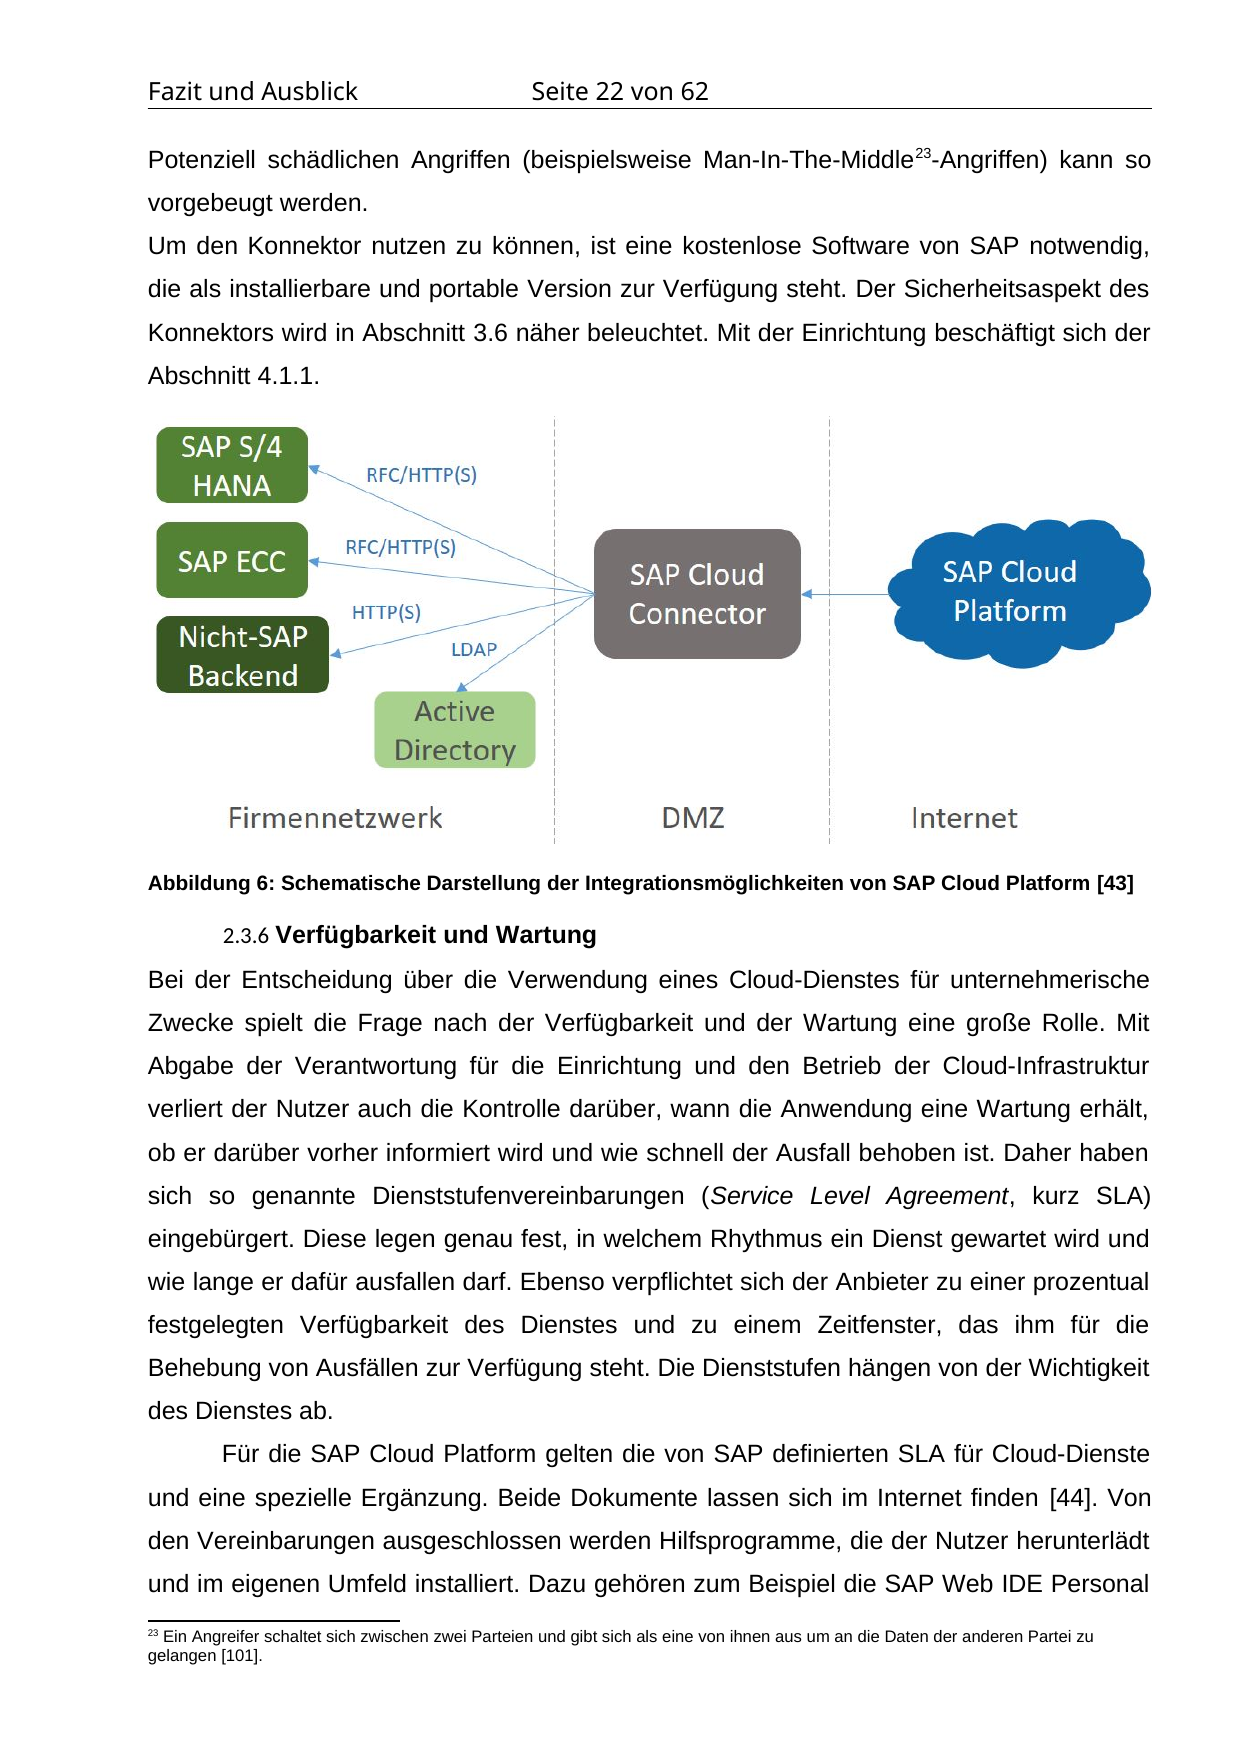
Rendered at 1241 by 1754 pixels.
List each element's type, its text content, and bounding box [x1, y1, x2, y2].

text Um den Konnektor nutzen zu können, ist eine kostenlose Software von SAP notwendig, die als installierbare und portable Version zur Verfügung steht. Der Sicherheitsaspekt des Konnektors wird in Abschnitt 3.6 näher beleuchtet. Mit der Einrichtung beschäftigt sich der Abschnitt 4.1.1. [148, 231, 1152, 389]
picture [147, 416, 1152, 844]
subtitle Verfügbarkeit und Wartung [223, 919, 1152, 949]
text Abbildung 6: Schematische Darstellung der Integrationsmöglichkeiten von SAP Cloud Platform [148, 844, 1152, 894]
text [148, 145, 1152, 217]
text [148, 1439, 1152, 1597]
text Bei der Entscheidung über die Verwendung eines Cloud-Dienstes für unternehmerische Zwecke spielt die Frage nach der Verfügbarkeit und der Wartung eine große Rolle. Mit Abgabe der Verantwortung für die Einrichtung und den Betrieb der Cloud-Infrastruktur verliert der Nutzer auch die Kontrolle darüber, wann die Anwendung eine Wartung erhält, ob er darüber vorher informiert wird und wie schnell der Ausfall behoben ist. Daher haben sich so genannte Dienststufenvereinbarungen (Service Level Agreement, kurz SLA) eingebürgert. Diese legen genau fest, in welchem Rhythmus ein Dienst gewartet wird und wie lange er dafür ausfallen darf. Ebenso verpflichtet sich der Anbieter zu einer prozentual festgelegten Verfügbarkeit des Dienstes und zu einem Zeitfenster, das ihm für die Behebung von Ausfällen zur Verfügung steht. Die Dienststufen hängen von der Wichtigkeit des Dienstes ab. [148, 965, 1152, 1425]
